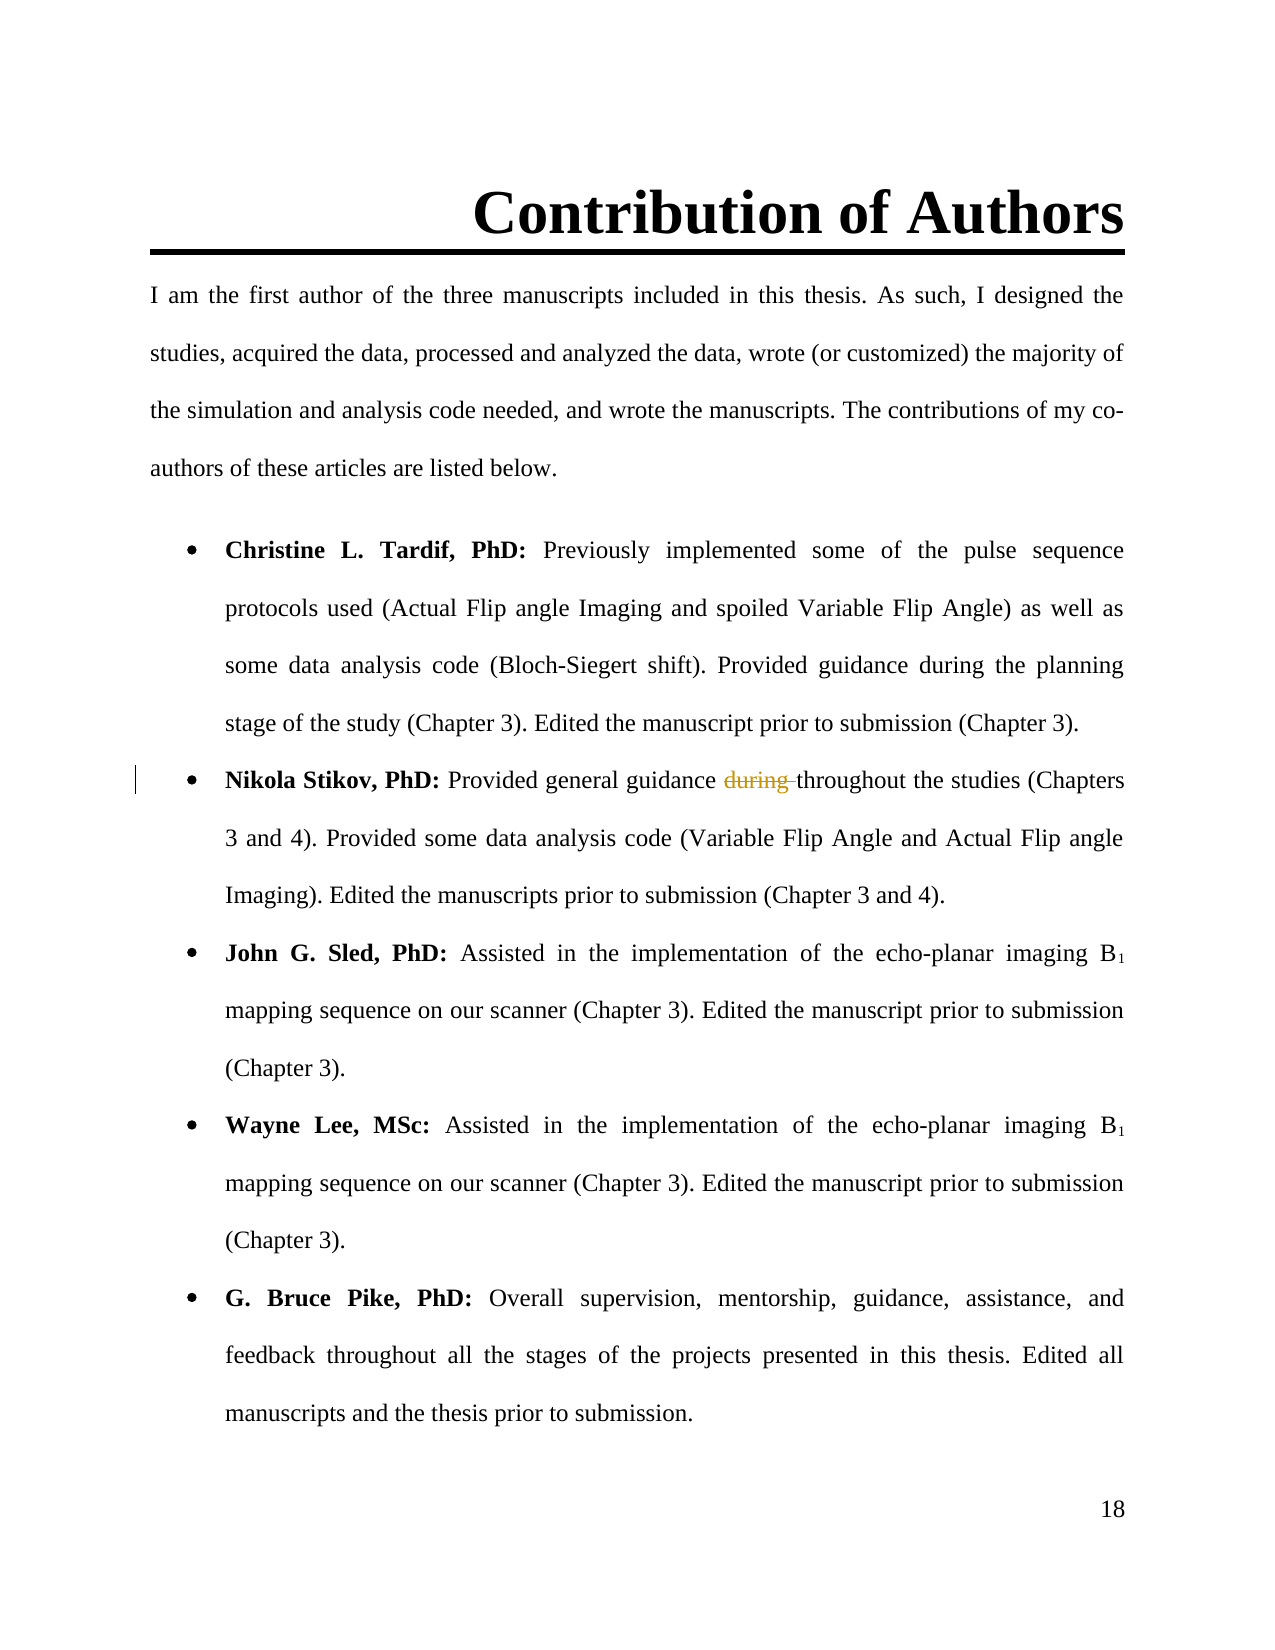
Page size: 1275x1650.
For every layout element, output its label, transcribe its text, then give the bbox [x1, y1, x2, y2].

text Contribution of Authors [150, 175, 1125, 249]
list Wayne Lee, MSc: Assisted in the implementation of the echo-planar imaging B1 mapping sequence on our scanner (Chapter 3). Edited the manuscript prior to submission (Chapter 3). [187, 1110, 1125, 1254]
list Christine L. Tardif, PhD: Previously implemented some of the pulse sequence protocols used (Actual Flip angle Imaging and spoiled Variable Flip Angle) as well as some data analysis code (Bloch-Siegert shift). Provided guidance during the planning stage of the study (Chapter 3). Edited the manuscript prior to submission (Chapter 3). [187, 535, 1125, 737]
list Nikola Stikov, PhD: Provided general guidance throughout the studies (Chapters 3 and 4). Provided some data analysis code (Variable Flip Angle and Actual Flip angle Imaging). Edited the manuscripts prior to submission (Chapter 3 and 4). [187, 765, 1125, 909]
text I am the first author of the three manuscripts included in this thesis. As such, I designed the studies, acquired the data, processed and analyzed the data, wrote (or customized) the majority of the simulation and analysis code needed, and wrote the manuscripts. The contributions of my co-authors of these articles are listed below. [150, 280, 1125, 482]
list John G. Sled, PhD: Assisted in the implementation of the echo-planar imaging B1 mapping sequence on our scanner (Chapter 3). Edited the manuscript prior to submission (Chapter 3). [187, 938, 1125, 1082]
list G. Bruce Pike, PhD: Overall supervision, mentorship, guidance, assistance, and feedback throughout all the stages of the projects presented in this thesis. Edited all manuscripts and the thesis prior to submission. [187, 1283, 1125, 1427]
